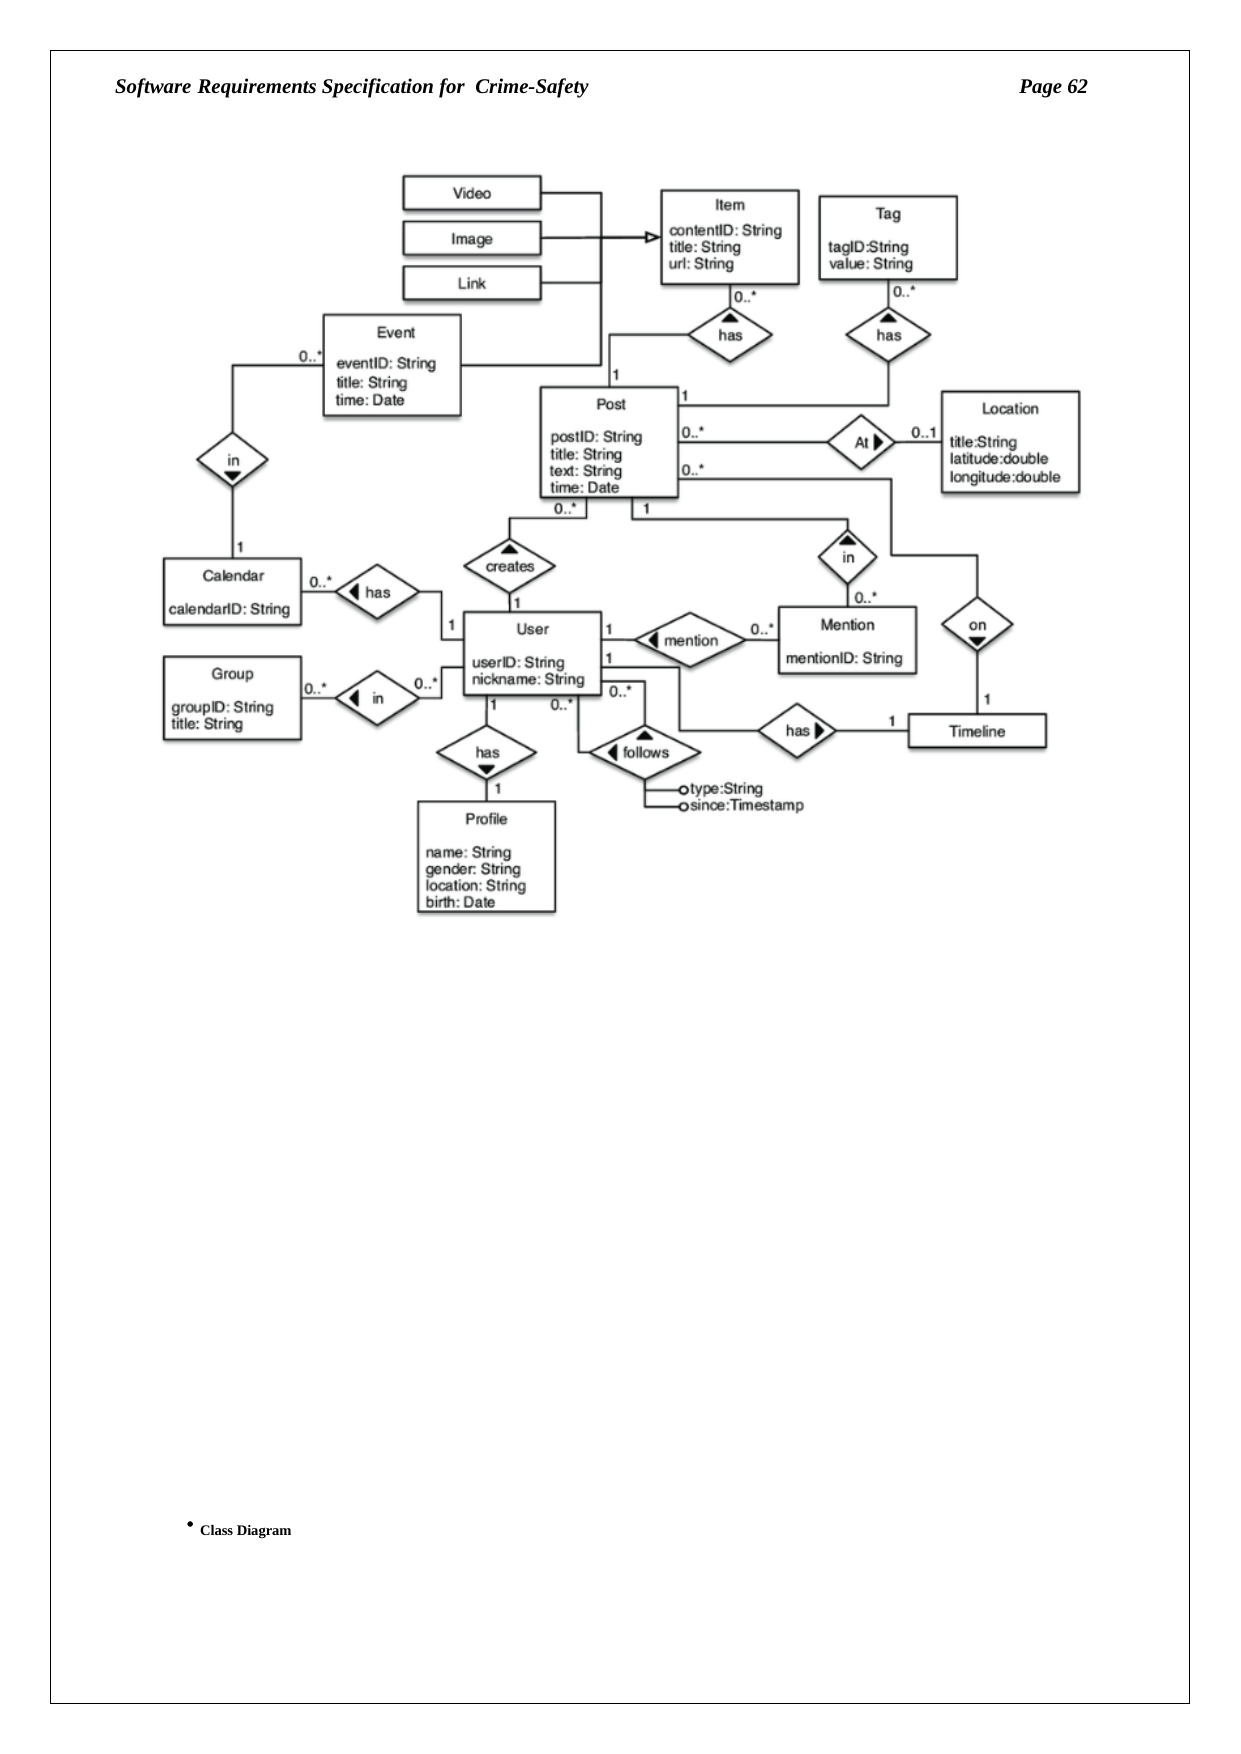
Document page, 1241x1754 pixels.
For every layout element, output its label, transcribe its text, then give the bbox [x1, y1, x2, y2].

list Class Diagram [187, 1509, 1090, 1538]
picture [150, 150, 1089, 938]
